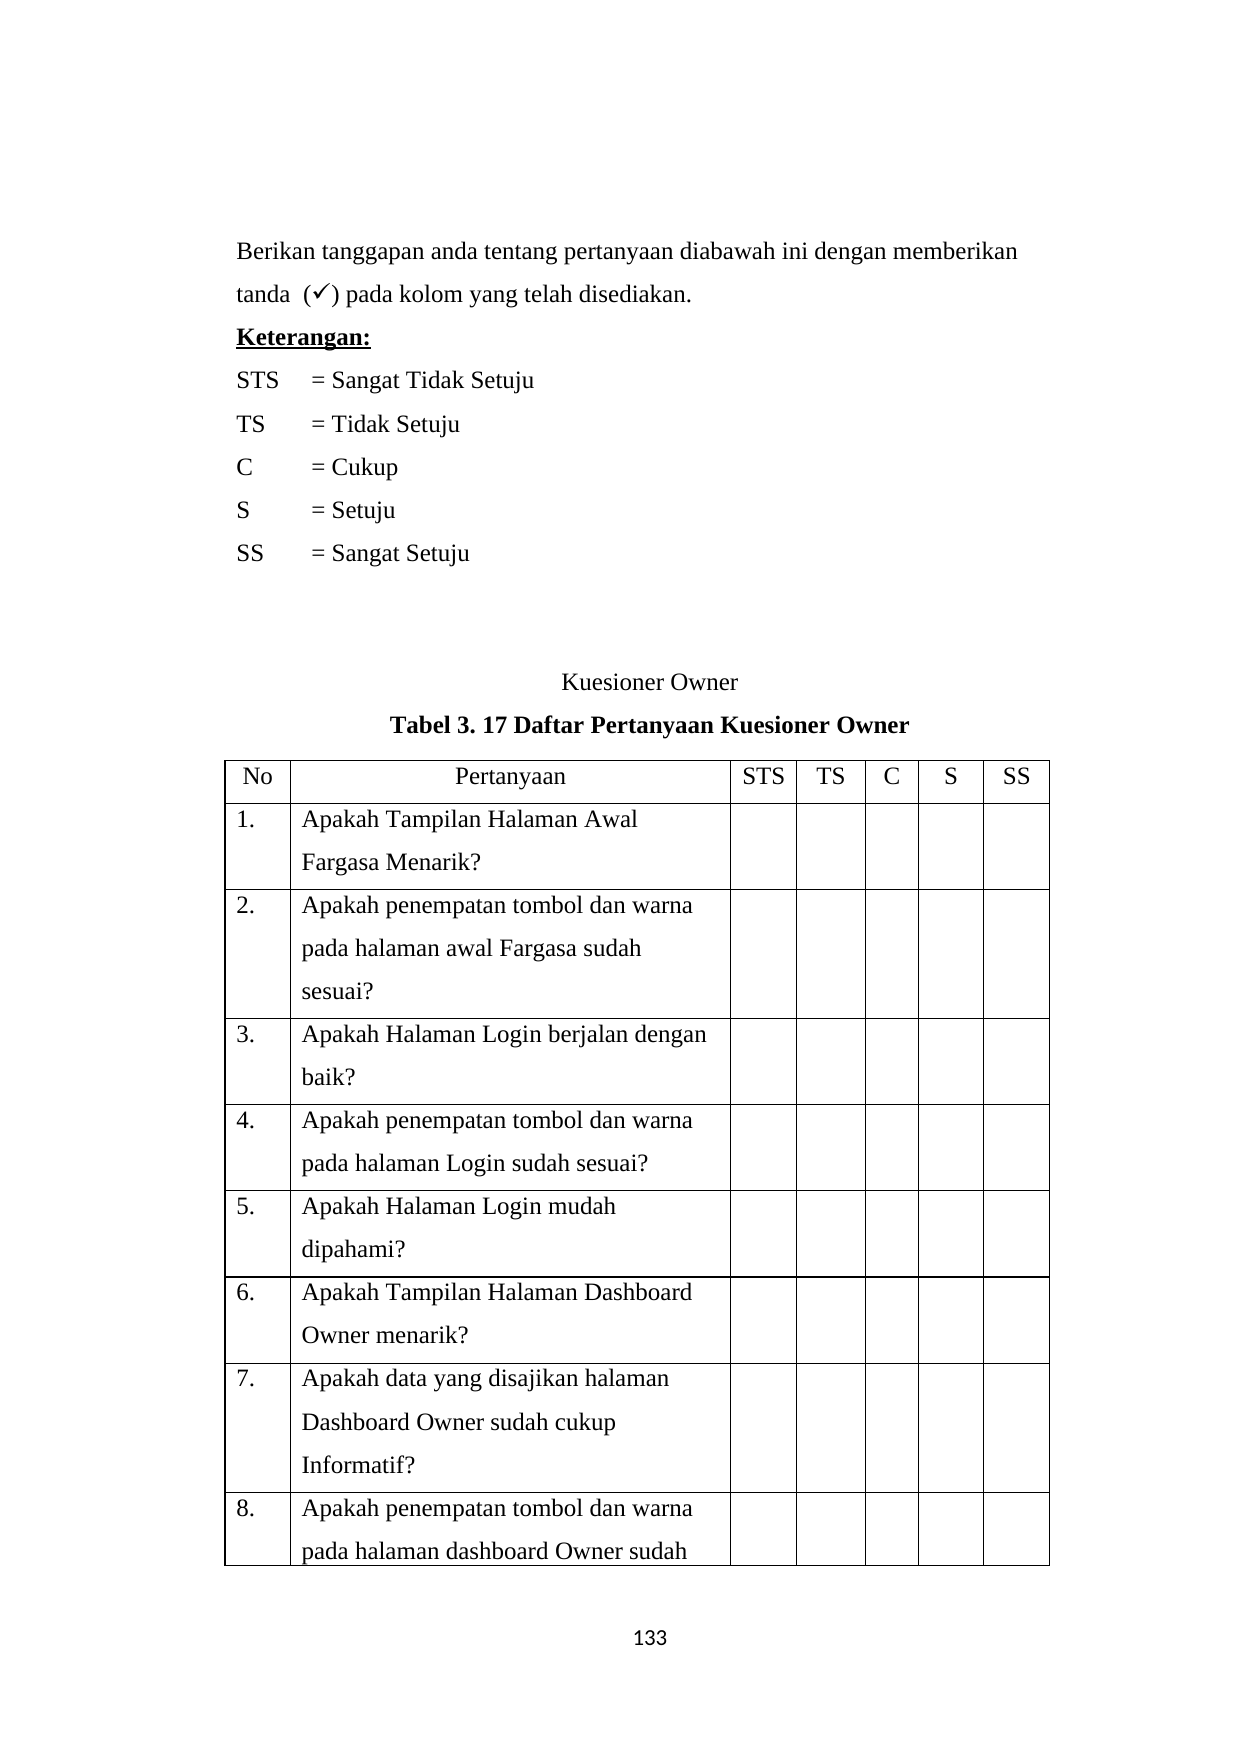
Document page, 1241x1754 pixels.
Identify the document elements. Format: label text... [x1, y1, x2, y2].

text Tabel 3. 17 Daftar Pertanyaan Kuesioner Owner [236, 711, 1063, 739]
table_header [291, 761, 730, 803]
text STS = Sangat Tidak Setuju [236, 366, 1063, 394]
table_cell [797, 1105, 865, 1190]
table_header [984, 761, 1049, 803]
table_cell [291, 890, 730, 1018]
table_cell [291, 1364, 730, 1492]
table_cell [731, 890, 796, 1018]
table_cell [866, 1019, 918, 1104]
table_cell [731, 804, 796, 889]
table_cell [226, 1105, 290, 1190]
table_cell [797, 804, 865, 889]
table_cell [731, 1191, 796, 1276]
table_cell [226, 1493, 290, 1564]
text SS = Sangat Setuju [236, 538, 1063, 567]
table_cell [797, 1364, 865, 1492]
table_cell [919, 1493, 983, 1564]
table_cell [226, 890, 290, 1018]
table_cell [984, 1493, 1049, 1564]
text S = Setuju [236, 495, 1063, 524]
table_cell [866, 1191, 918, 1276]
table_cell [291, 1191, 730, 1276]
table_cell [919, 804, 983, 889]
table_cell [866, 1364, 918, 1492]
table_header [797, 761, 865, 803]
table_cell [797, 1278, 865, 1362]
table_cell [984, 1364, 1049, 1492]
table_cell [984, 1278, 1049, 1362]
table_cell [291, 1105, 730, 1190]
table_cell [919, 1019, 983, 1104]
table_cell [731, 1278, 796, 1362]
text TS = Tidak Setuju [236, 409, 1063, 437]
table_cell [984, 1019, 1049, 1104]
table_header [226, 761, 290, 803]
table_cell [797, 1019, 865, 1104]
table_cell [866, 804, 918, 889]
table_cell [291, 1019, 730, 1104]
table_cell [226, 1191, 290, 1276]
text Berikan tanggapan anda tentang pertanyaan diabawah ini dengan memberikan tanda () pada kolom yang telah disediakan. [236, 236, 1063, 308]
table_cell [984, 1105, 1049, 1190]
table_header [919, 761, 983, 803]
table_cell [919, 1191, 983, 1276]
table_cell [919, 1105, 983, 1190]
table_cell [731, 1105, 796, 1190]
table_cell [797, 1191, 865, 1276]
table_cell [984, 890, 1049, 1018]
text Kuesioner Owner [236, 667, 1063, 696]
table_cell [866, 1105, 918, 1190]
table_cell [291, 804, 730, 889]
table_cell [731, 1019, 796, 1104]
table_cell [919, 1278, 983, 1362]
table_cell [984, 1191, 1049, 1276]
text C = Cukup [236, 452, 1063, 481]
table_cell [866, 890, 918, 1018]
text Keterangan: [236, 322, 1063, 351]
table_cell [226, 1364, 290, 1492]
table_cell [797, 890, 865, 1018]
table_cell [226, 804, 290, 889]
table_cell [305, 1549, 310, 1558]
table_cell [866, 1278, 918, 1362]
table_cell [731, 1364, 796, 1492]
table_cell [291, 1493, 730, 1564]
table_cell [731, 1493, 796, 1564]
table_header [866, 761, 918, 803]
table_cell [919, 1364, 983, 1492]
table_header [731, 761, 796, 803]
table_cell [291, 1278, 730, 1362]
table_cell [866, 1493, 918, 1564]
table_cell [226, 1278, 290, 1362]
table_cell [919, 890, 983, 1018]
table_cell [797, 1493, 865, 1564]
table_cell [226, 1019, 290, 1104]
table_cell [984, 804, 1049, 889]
